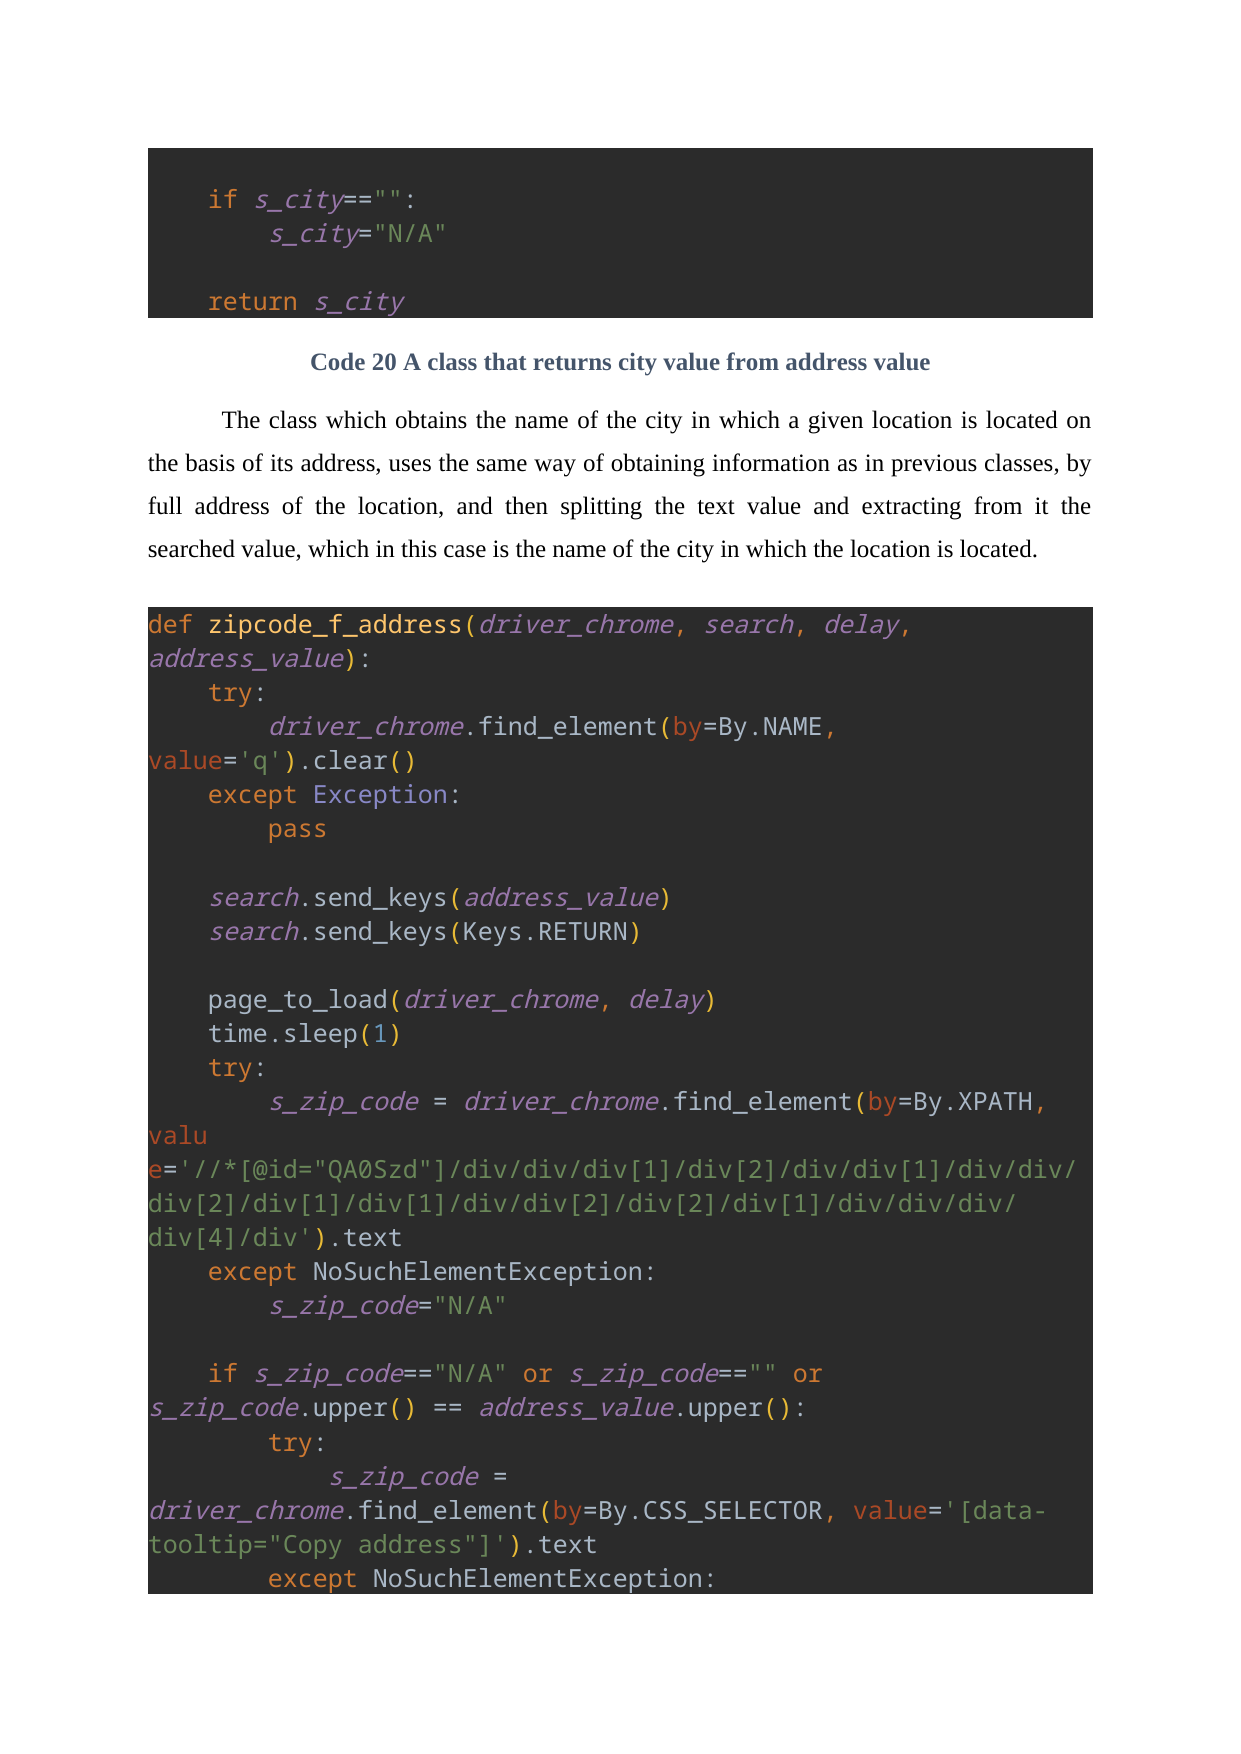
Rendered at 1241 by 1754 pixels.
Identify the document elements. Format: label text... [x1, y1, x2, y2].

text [148, 148, 1093, 318]
text Code 20 A class that returns city value from address value [148, 347, 1093, 376]
text The class which obtains the name of the city in which a given location is located on the basis of its address, uses the same way of obtaining information as in previous classes, by full address of the location, and then splitting the text value and extracting from it the searched value, which in this case is the name of the city in which the location is located. [148, 405, 1093, 563]
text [148, 607, 1093, 1594]
